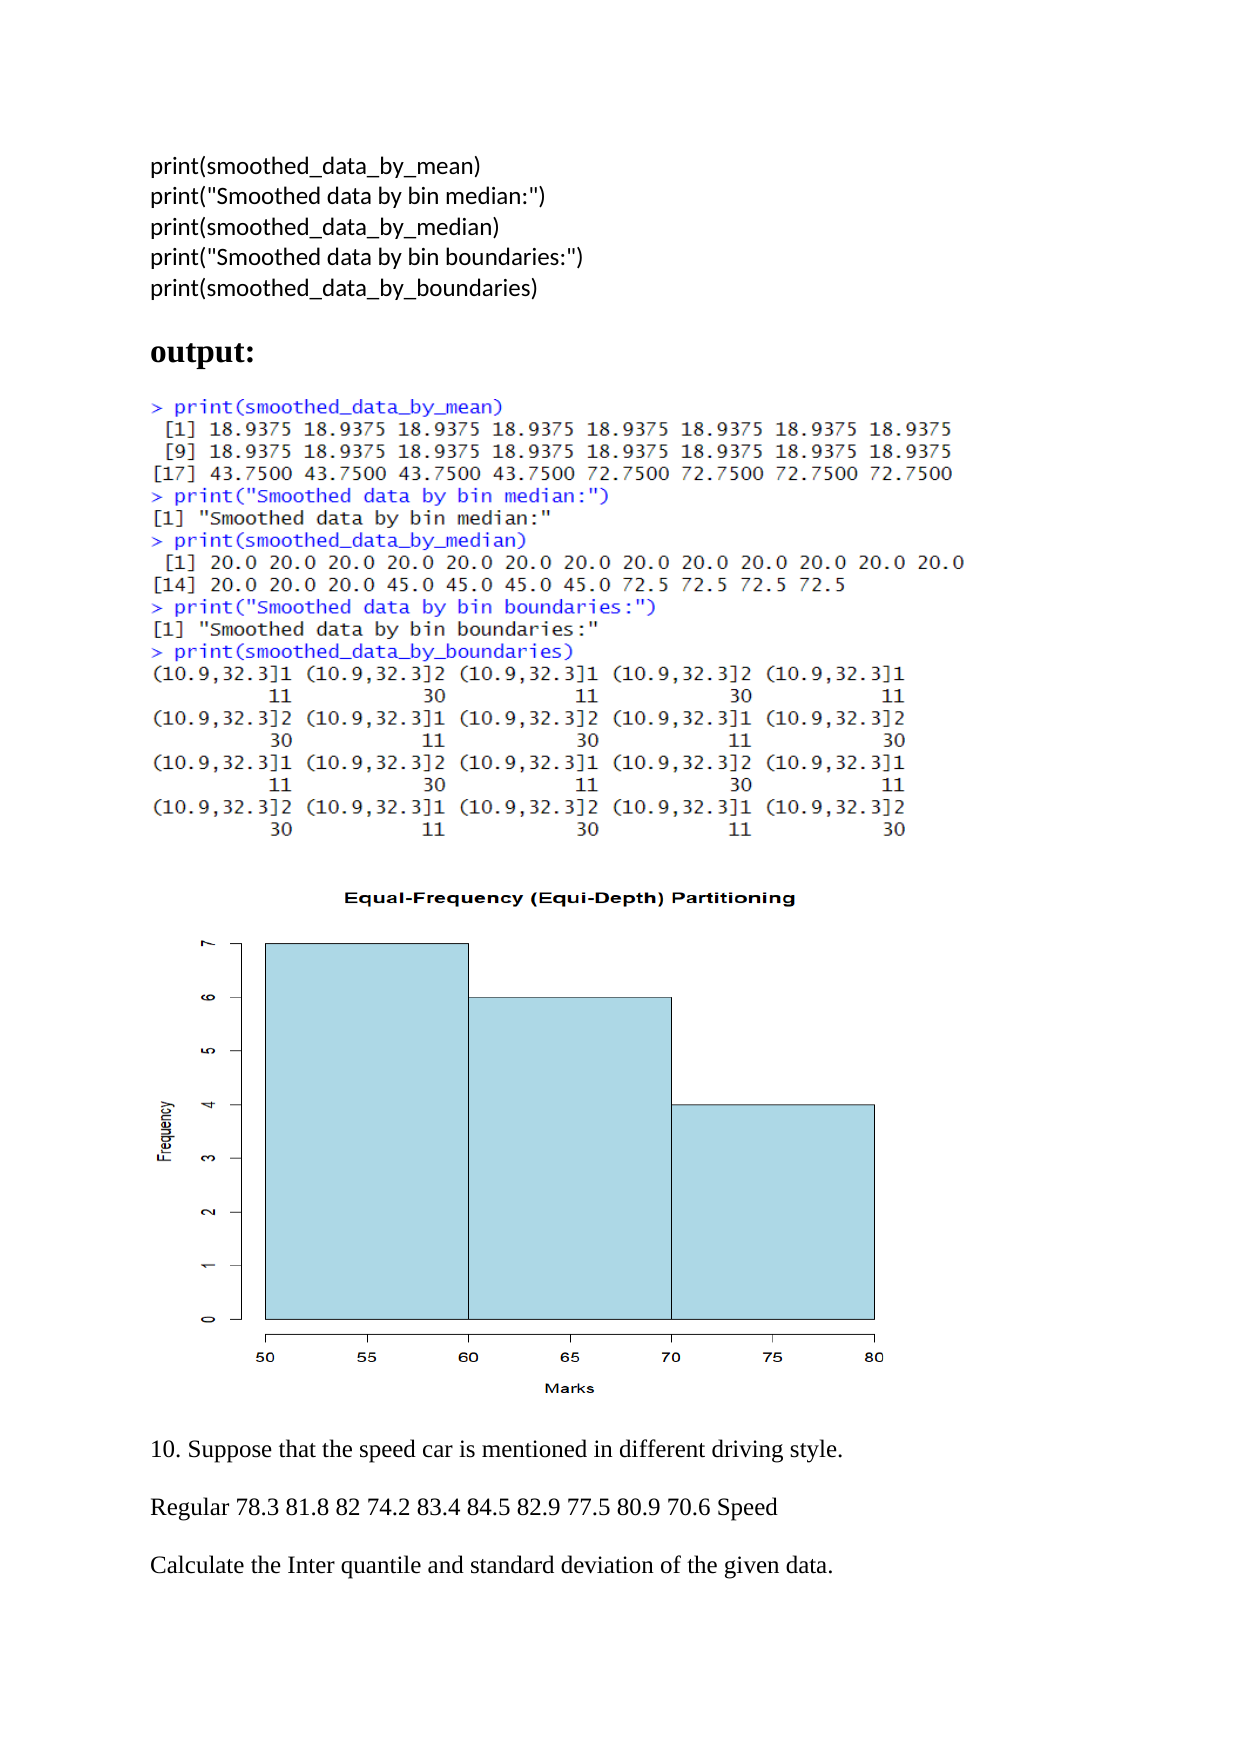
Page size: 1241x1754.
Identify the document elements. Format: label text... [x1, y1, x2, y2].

picture [150, 399, 986, 838]
text Regular 78.3 81.8 82 74.2 83.4 84.5 82.9 77.5 80.9 70.6 Speed [150, 1492, 1090, 1521]
text print(smoothed_data_by_boundaries) [150, 272, 1090, 303]
text Calculate the Inter quantile and standard deviation of the given data. [150, 1550, 1090, 1578]
text output: [150, 332, 1090, 370]
text 10. Suppose that the speed car is mentioned in different driving style. [150, 1434, 1090, 1463]
picture [150, 867, 919, 1405]
text print("Smoothed data by bin boundaries:") [150, 242, 1090, 272]
text print("Smoothed data by bin median:") [150, 181, 1090, 211]
text print(smoothed_data_by_median) [150, 211, 1090, 242]
text print(smoothed_data_by_mean) [150, 150, 1090, 181]
